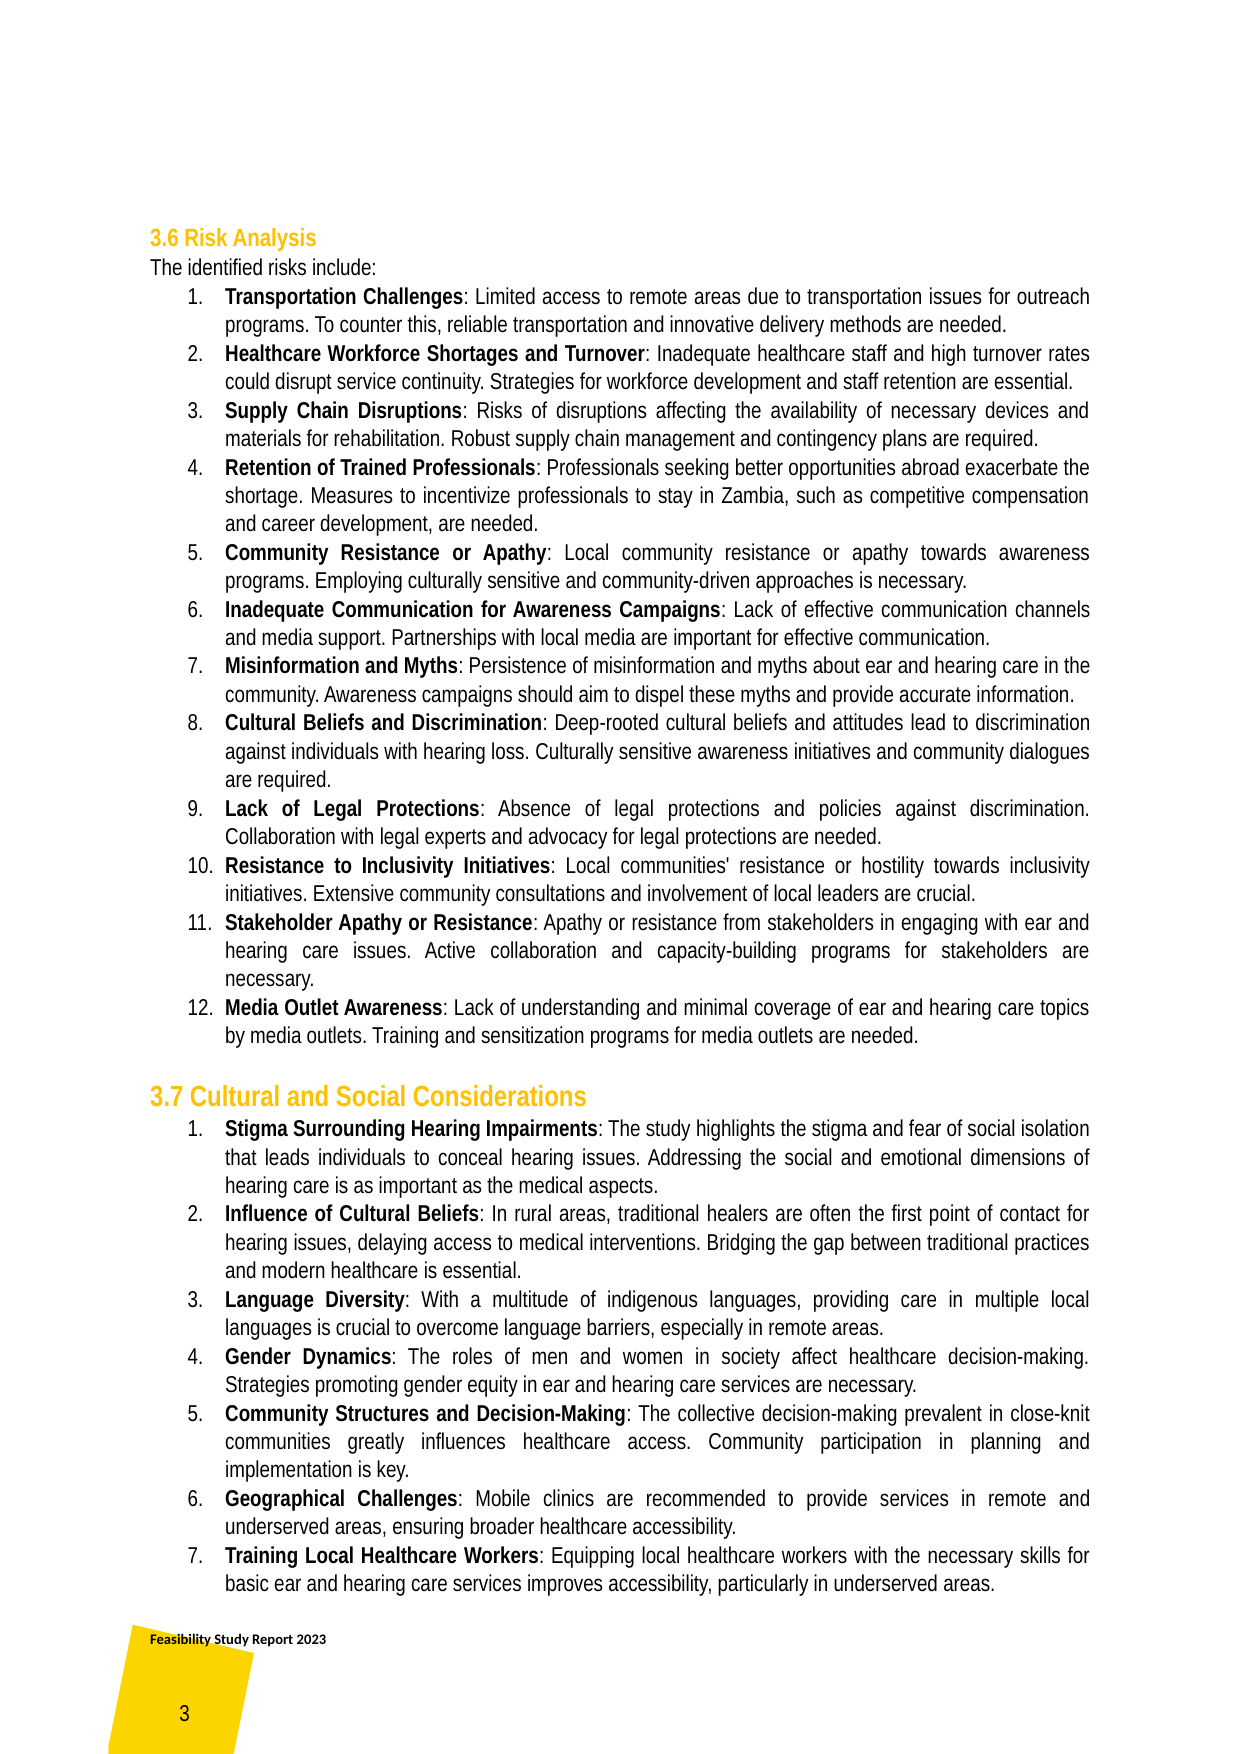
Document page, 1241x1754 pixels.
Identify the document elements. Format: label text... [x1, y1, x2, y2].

text The identified risks include: [150, 254, 1090, 281]
list Cultural Beliefs and Discrimination: Deep-rooted cultural beliefs and attitudes lead to discrimination against individuals with hearing loss. Culturally sensitive awareness initiatives and community dialogues are required. [187, 709, 1090, 793]
list Transportation Challenges: Limited access to remote areas due to transportation issues for outreach programs. To counter this, reliable transportation and innovative delivery methods are needed. [187, 283, 1090, 338]
list Supply Chain Disruptions: Risks of disruptions affecting the availability of necessary devices and materials for rehabilitation. Robust supply chain management and contingency plans are required. [187, 397, 1090, 451]
list Retention of Trained Professionals: Professionals seeking better opportunities abroad exacerbate the shortage. Measures to incentivize professionals to stay in Zambia, such as competitive compensation and career development, are needed. [187, 453, 1090, 537]
list Stigma Surrounding Hearing Impairments: The study highlights the stigma and fear of social isolation that leads individuals to conceal hearing issues. Addressing the social and emotional dimensions of hearing care is as important as the medical aspects. [187, 1115, 1090, 1198]
list Media Outlet Awareness: Lack of understanding and minimal coverage of ear and hearing care topics by media outlets. Training and sensitization programs for media outlets are needed. [187, 994, 1090, 1048]
list Community Structures and Decision-Making: The collective decision-making prevalent in close-knit communities greatly influences healthcare access. Community participation in planning and implementation is key. [187, 1399, 1090, 1483]
list Stakeholder Apathy or Resistance: Apathy or resistance from stakeholders in engaging with ear and hearing care issues. Active collaboration and capacity-building programs for stakeholders are necessary. [187, 908, 1090, 992]
text 3.7 Cultural and Social Considerations [150, 1079, 1090, 1112]
list Misinformation and Myths: Persistence of misinformation and myths about ear and hearing care in the community. Awareness campaigns should aim to dispel these myths and provide accurate information. [187, 652, 1090, 707]
list Influence of Cultural Beliefs: In rural areas, traditional healers are often the first point of contact for hearing issues, delaying access to medical interventions. Bridging the gap between traditional practices and modern healthcare is essential. [187, 1200, 1090, 1284]
list Lack of Legal Protections: Absence of legal protections and policies against discrimination. Collaboration with legal experts and advocacy for legal protections are needed. [187, 795, 1090, 849]
list Inadequate Communication for Awareness Campaigns: Lack of effective communication channels and media support. Partnerships with local media are important for effective communication. [187, 596, 1090, 650]
subtitle 3.6 Risk Analysis [150, 223, 1090, 252]
list Geographical Challenges: Mobile clinics are recommended to provide services in remote and underserved areas, ensuring broader healthcare accessibility. [187, 1485, 1090, 1539]
list Language Diversity: With a multitude of indigenous languages, providing care in multiple local languages is crucial to overcome language barriers, especially in remote areas. [187, 1286, 1090, 1341]
list Resistance to Inclusivity Initiatives: Local communities' resistance or hostility towards inclusivity initiatives. Extensive community consultations and involvement of local leaders are crucial. [187, 852, 1090, 906]
list Community Resistance or Apathy: Local community resistance or apathy towards awareness programs. Employing culturally sensitive and community-driven approaches is necessary. [187, 539, 1090, 593]
list Healthcare Workforce Shortages and Turnover: Inadequate healthcare staff and high turnover rates could disrupt service continuity. Strategies for workforce development and staff retention are essential. [187, 340, 1090, 394]
list Gender Dynamics: The roles of men and women in society affect healthcare decision-making. Strategies promoting gender equity in ear and hearing care services are necessary. [187, 1343, 1090, 1397]
list Training Local Healthcare Workers: Equipping local healthcare workers with the necessary skills for basic ear and hearing care services improves accessibility, particularly in underserved areas. [187, 1542, 1090, 1596]
